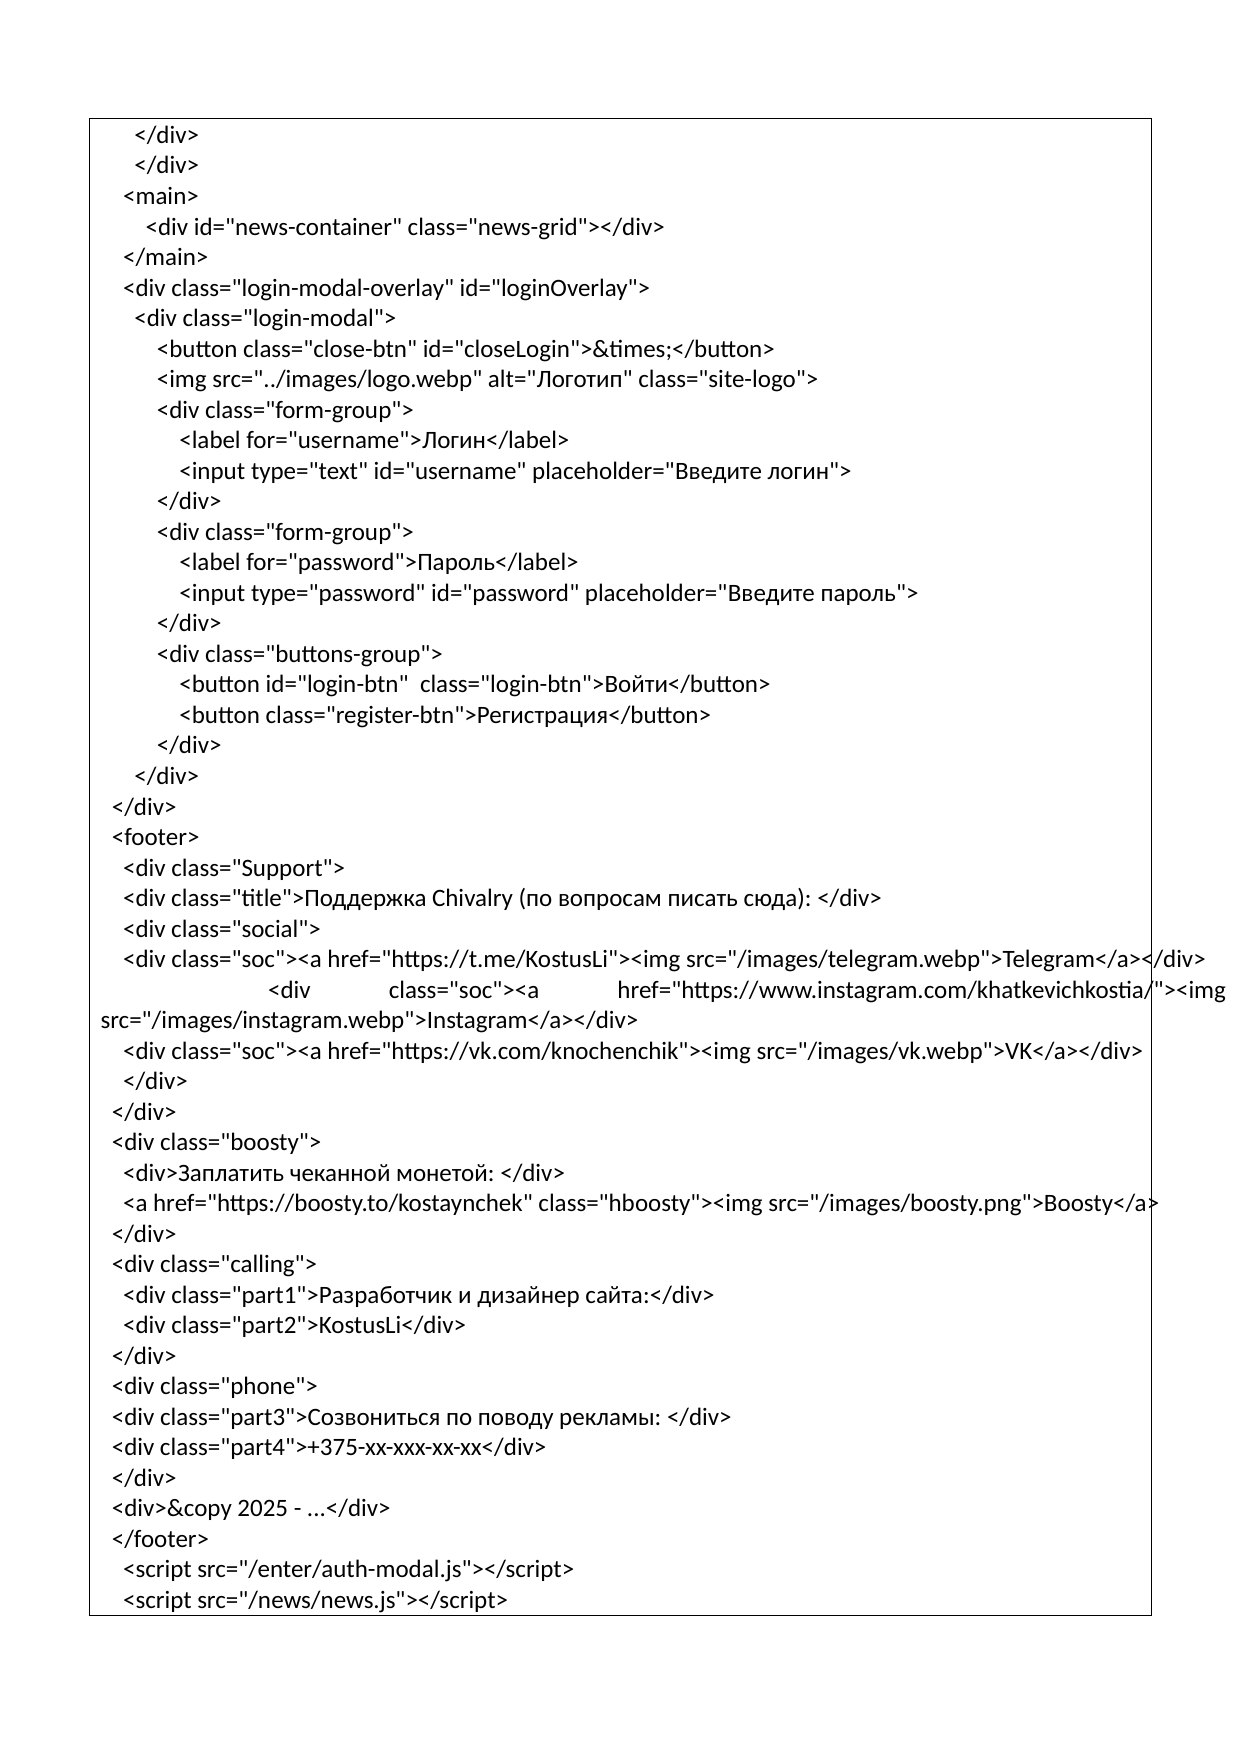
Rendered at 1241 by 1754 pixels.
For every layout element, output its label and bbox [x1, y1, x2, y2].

table_header [90, 119, 1151, 1615]
